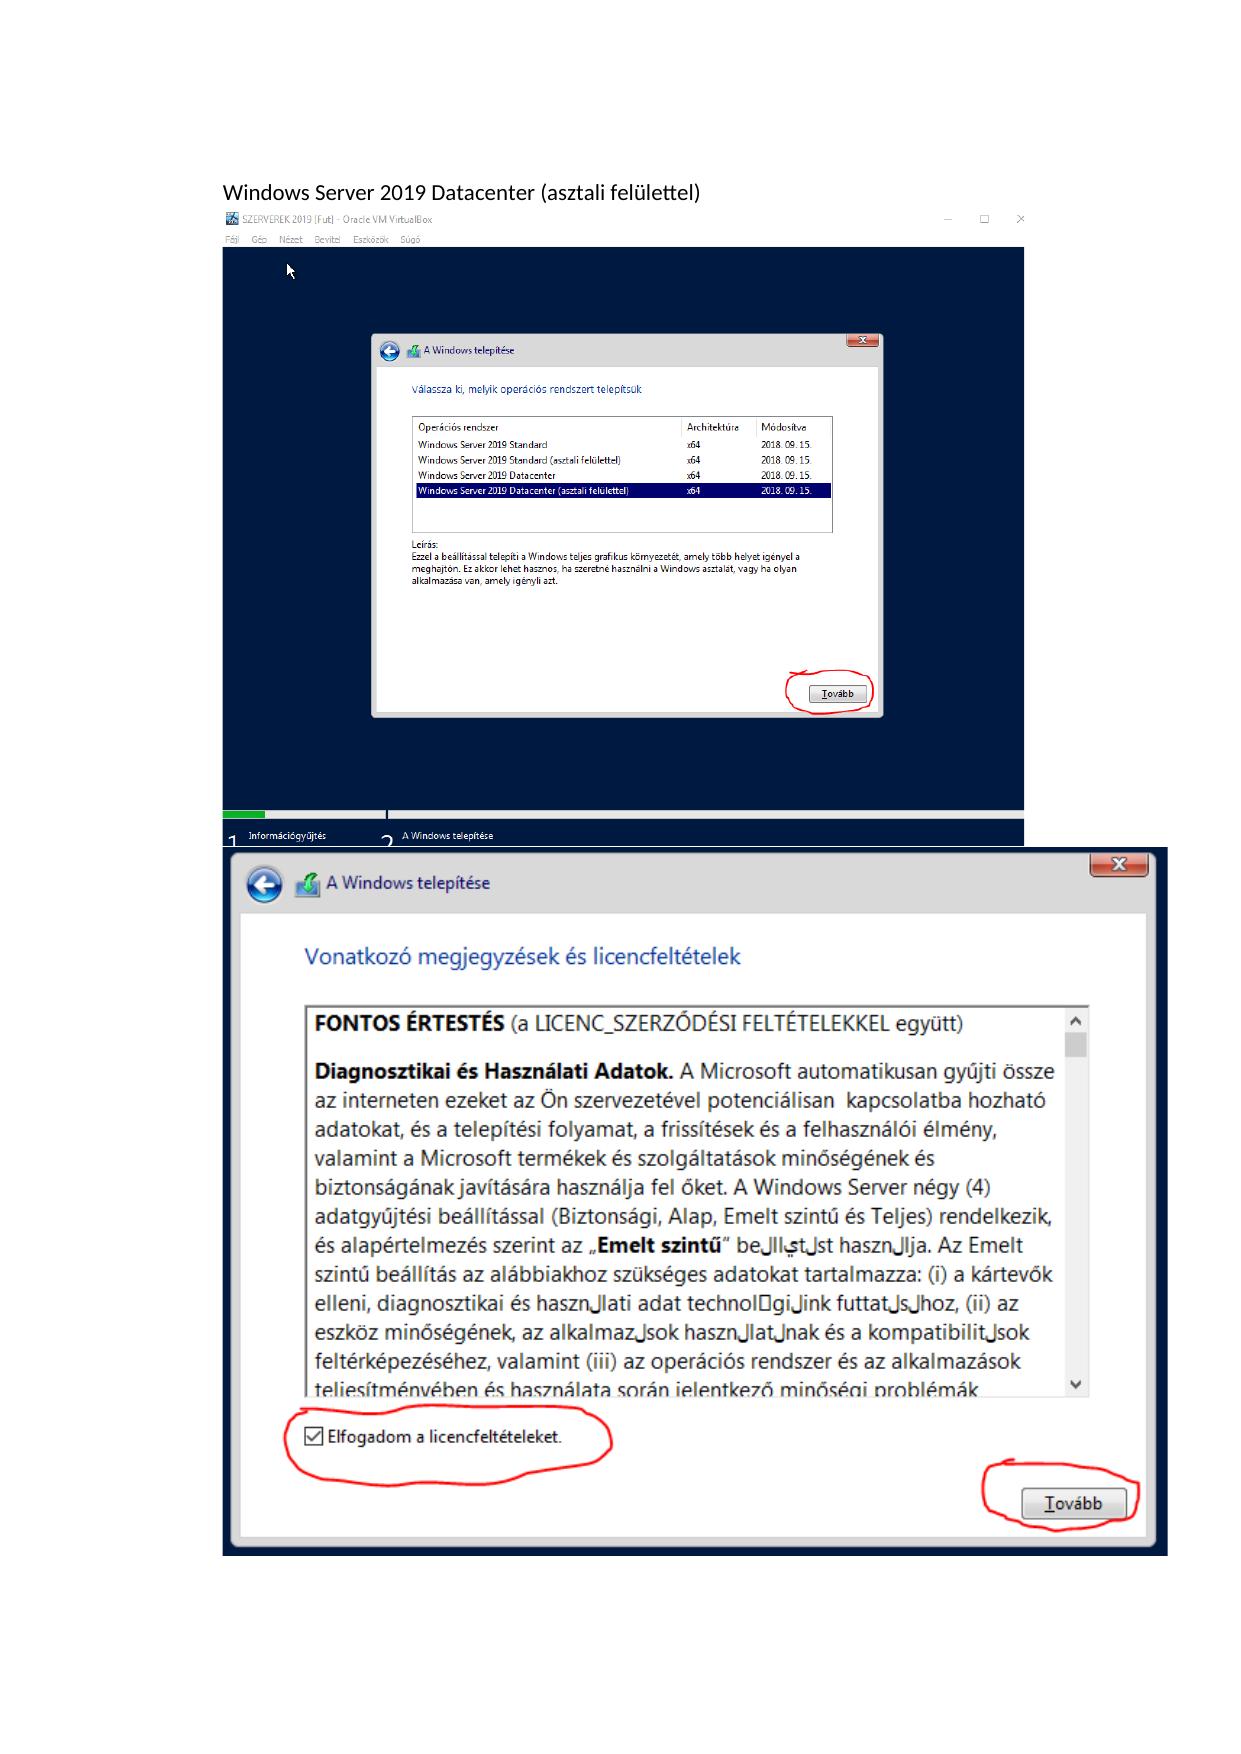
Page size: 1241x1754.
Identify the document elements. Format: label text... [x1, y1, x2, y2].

list Windows Server 2019 Datacenter (asztali felülettel) [223, 178, 1093, 206]
picture [222, 847, 1168, 1556]
picture [222, 208, 1025, 846]
